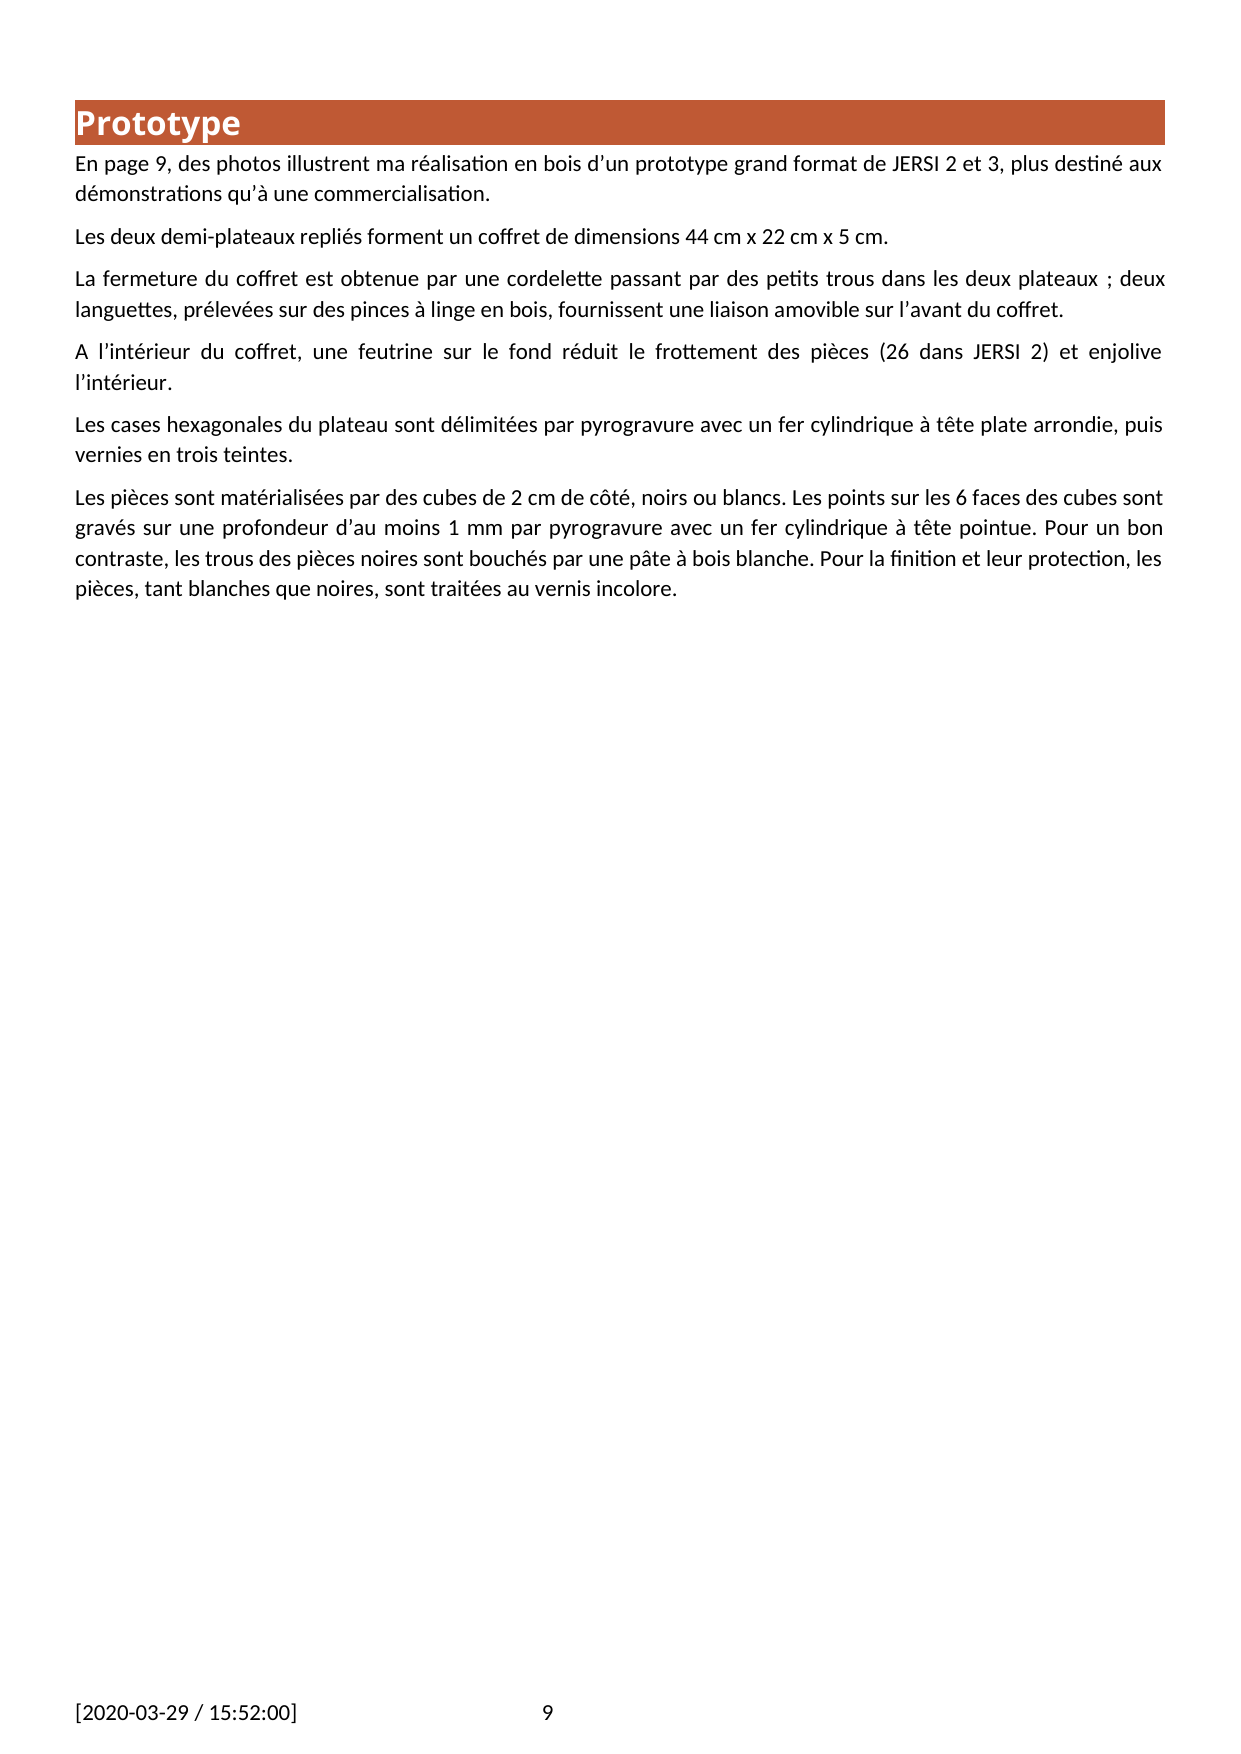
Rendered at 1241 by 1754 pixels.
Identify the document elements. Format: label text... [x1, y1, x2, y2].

text Les pièces sont matérialisées par des cubes de 2 cm de côté, noirs ou blancs. Les points sur les 6 faces des cubes sont gravés sur une profondeur d’au moins 1 mm par pyrogravure avec un fer cylindrique à tête pointue. Pour un bon contraste, les trous des pièces noires sont bouchés par une pâte à bois blanche. Pour la finition et leur protection, les pièces, tant blanches que noires, sont traitées au vernis incolore. [75, 483, 1165, 602]
text La fermeture du coffret est obtenue par une cordelette passant par des petits trous dans les deux plateaux ; deux languettes, prélevées sur des pinces à linge en bois, fournissent une liaison amovible sur l’avant du coffret. [75, 264, 1165, 323]
text En page 9, des photos illustrent ma réalisation en bois d’un prototype grand format de JERSI 2 et 3, plus destiné aux démonstrations qu’à une commercialisation. [75, 149, 1165, 207]
text Les cases hexagonales du plateau sont délimitées par pyrogravure avec un fer cylindrique à tête plate arrondie, puis vernies en trois teintes. [75, 410, 1165, 469]
subtitle Prototype [241, 100, 1165, 145]
text A l’intérieur du coffret, une feutrine sur le fond réduit le frottement des pièces (26 dans JERSI 2) et enjolive l’intérieur. [75, 337, 1165, 396]
text Les deux demi-plateaux repliés forment un coffret de dimensions 44 cm x 22 cm x 5 cm. [75, 222, 1165, 250]
